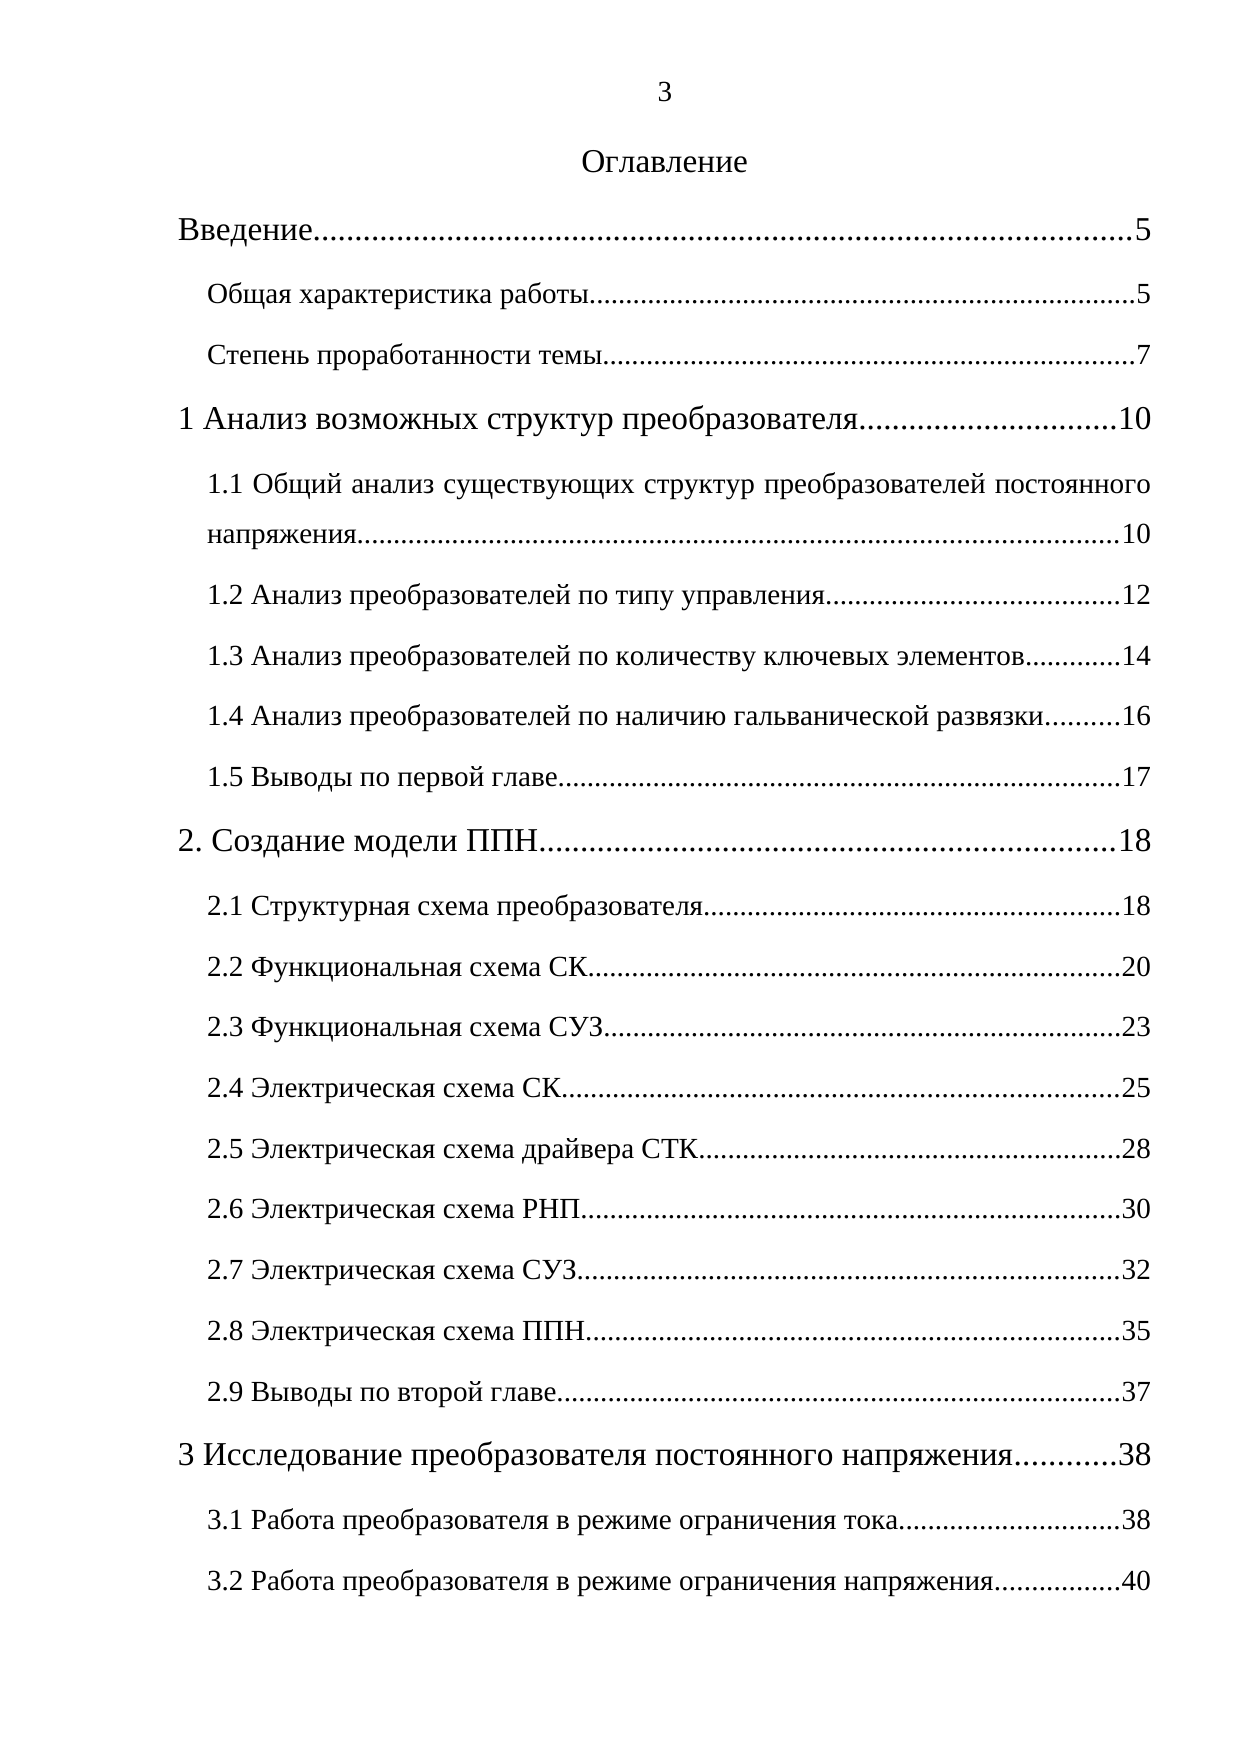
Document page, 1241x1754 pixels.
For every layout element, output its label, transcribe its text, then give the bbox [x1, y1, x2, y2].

text 3.2 Работа преобразователя в режиме ограничения напряжения 40 [207, 1563, 1152, 1597]
text Степень проработанности темы 7 [207, 337, 1152, 371]
text 2.8 Электрическая схема ППН 35 [207, 1313, 1152, 1347]
text 2.6 Электрическая схема РНП 30 [207, 1192, 1152, 1225]
text 2.4 Электрическая схема СК 25 [207, 1070, 1152, 1104]
text Оглавление [177, 141, 1152, 179]
text Введение 5 [177, 209, 1152, 247]
text 1.4 Анализ преобразователей по наличию гальванической развязки 16 [207, 698, 1152, 732]
text 2.1 Структурная схема преобразователя 18 [207, 888, 1152, 921]
text 2.2 Функциональная схема СК 20 [207, 949, 1152, 982]
text 2.5 Электрическая схема драйвера СТК 28 [207, 1131, 1152, 1164]
text 1.1 Общий анализ существующих структур преобразователей постоянного напряжения 10 [207, 466, 1152, 550]
text 1.3 Анализ преобразователей по количеству ключевых элементов 14 [207, 638, 1152, 671]
text 2.9 Выводы по второй главе 37 [207, 1374, 1152, 1407]
text 3 Исследование преобразователя постоянного напряжения 38 [177, 1434, 1152, 1473]
text 2.3 Функциональная схема СУЗ 23 [207, 1009, 1152, 1043]
text 1.2 Анализ преобразователей по типу управления 12 [207, 577, 1152, 611]
text 1.5 Выводы по первой главе 17 [207, 759, 1152, 793]
text 2. Создание модели ППН 18 [177, 820, 1152, 858]
text Общая характеристика работы 5 [207, 277, 1152, 310]
text 1 Анализ возможных структур преобразователя 10 [177, 398, 1152, 436]
text 2.7 Электрическая схема СУЗ 32 [207, 1252, 1152, 1286]
text 3.1 Работа преобразователя в режиме ограничения тока. 38 [207, 1502, 1152, 1536]
